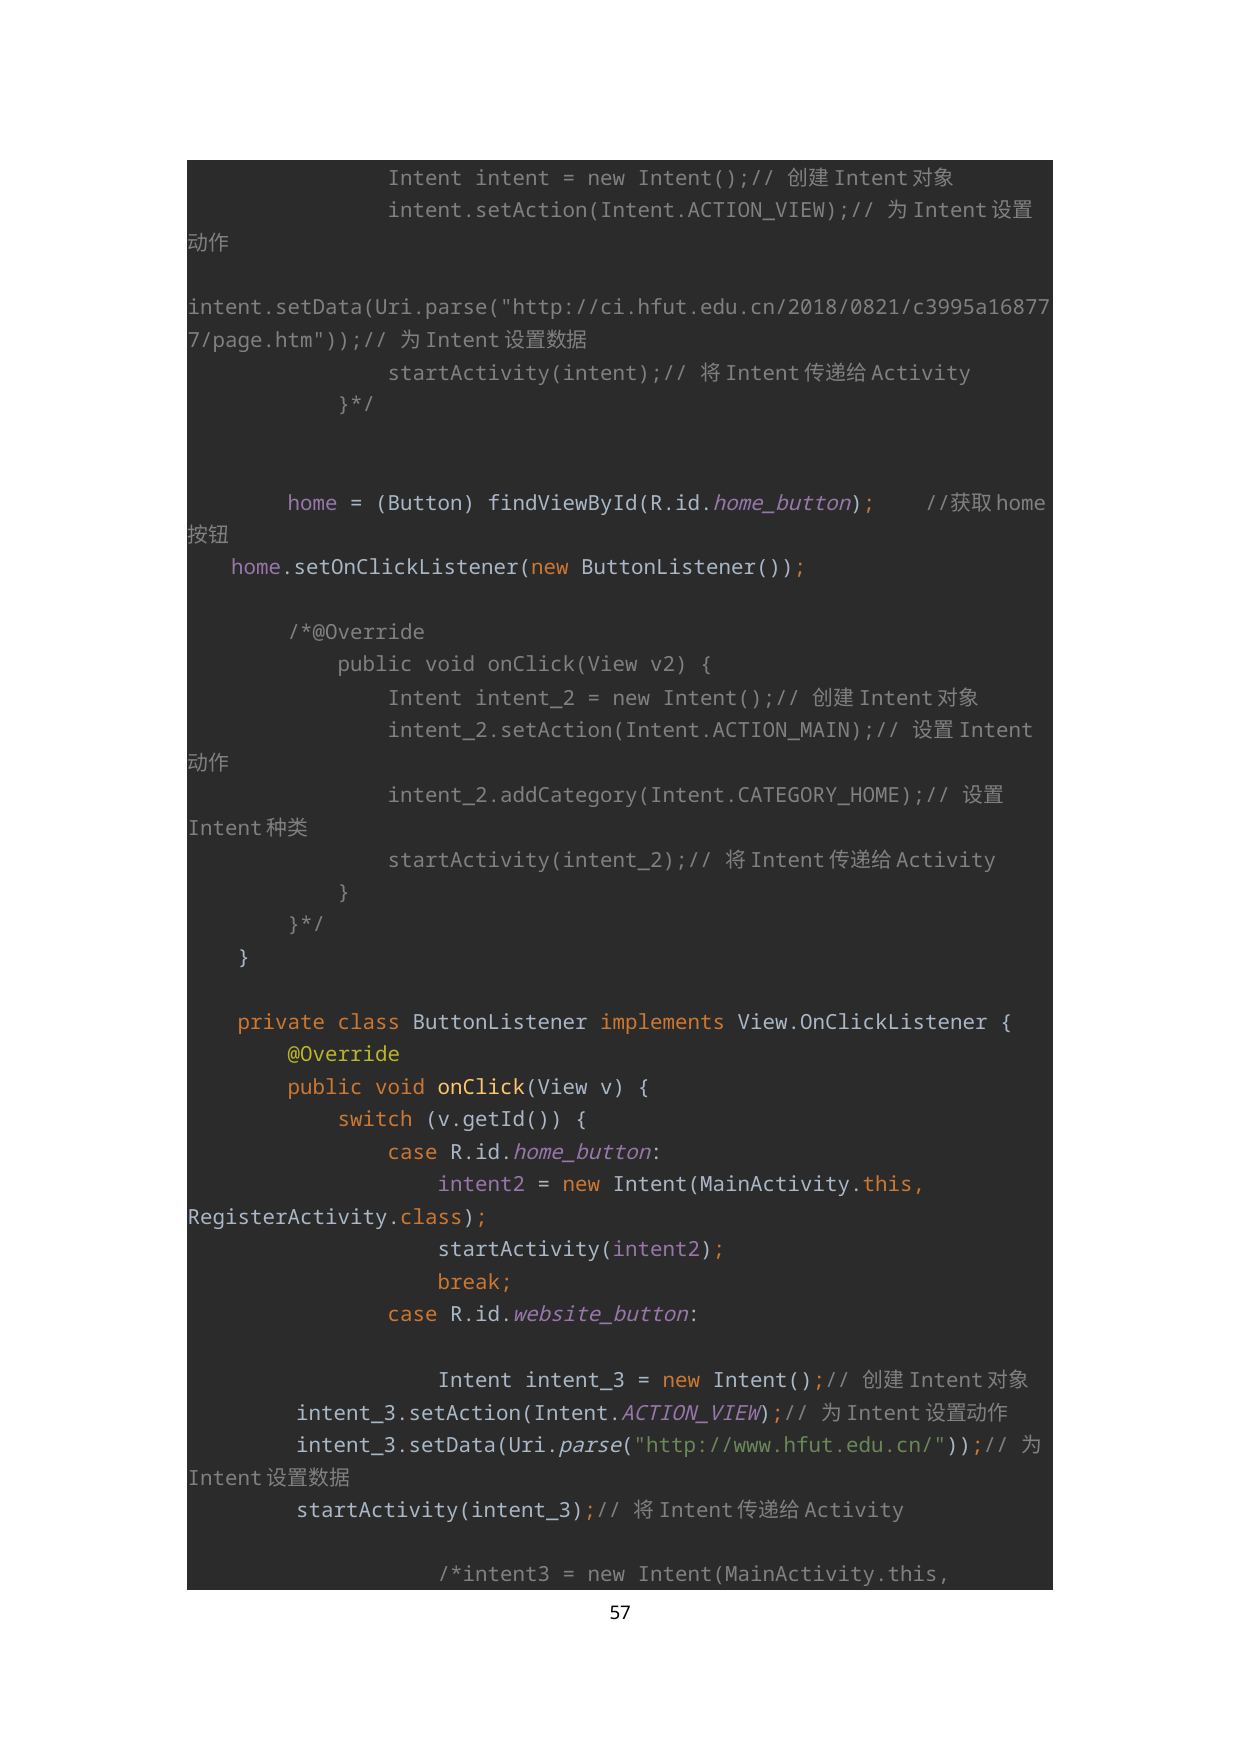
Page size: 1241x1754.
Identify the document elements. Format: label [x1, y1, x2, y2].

text [187, 160, 1053, 1590]
